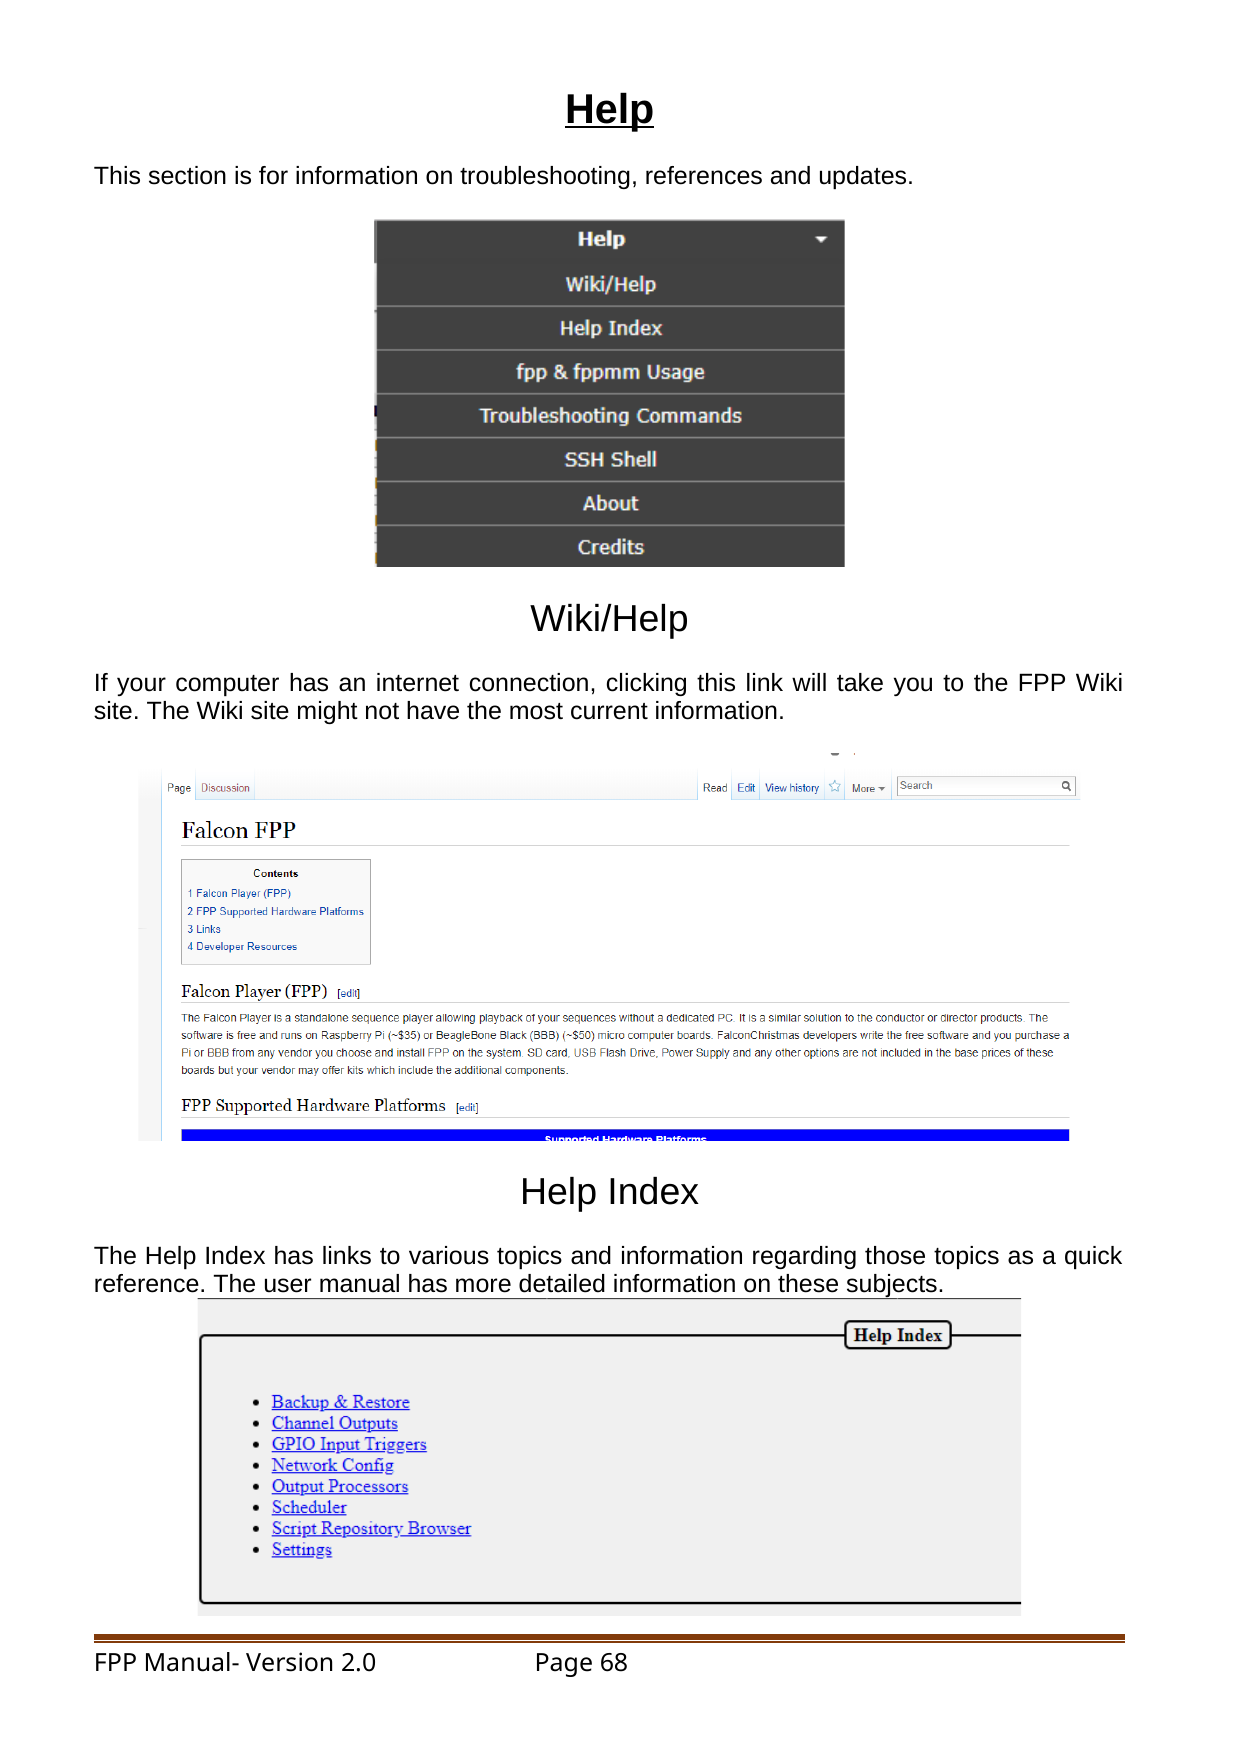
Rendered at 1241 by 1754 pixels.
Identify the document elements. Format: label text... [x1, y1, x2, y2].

text If your computer has an internet connection, clicking this link will take you to the FPP Wiki site. The Wiki site might not have the most current information. [94, 668, 1125, 725]
picture [374, 218, 845, 567]
subtitle Help [94, 84, 1125, 132]
picture [138, 753, 1081, 1141]
subtitle Help Index [94, 1169, 1125, 1212]
text This section is for information on troubleshooting, references and updates. [94, 161, 1125, 190]
subtitle Wiki/Help [94, 596, 1125, 639]
picture [197, 1298, 1022, 1616]
text The Help Index has links to various topics and information regarding those topics as a quick reference. The user manual has more detailed information on these subjects. [94, 1241, 1125, 1298]
